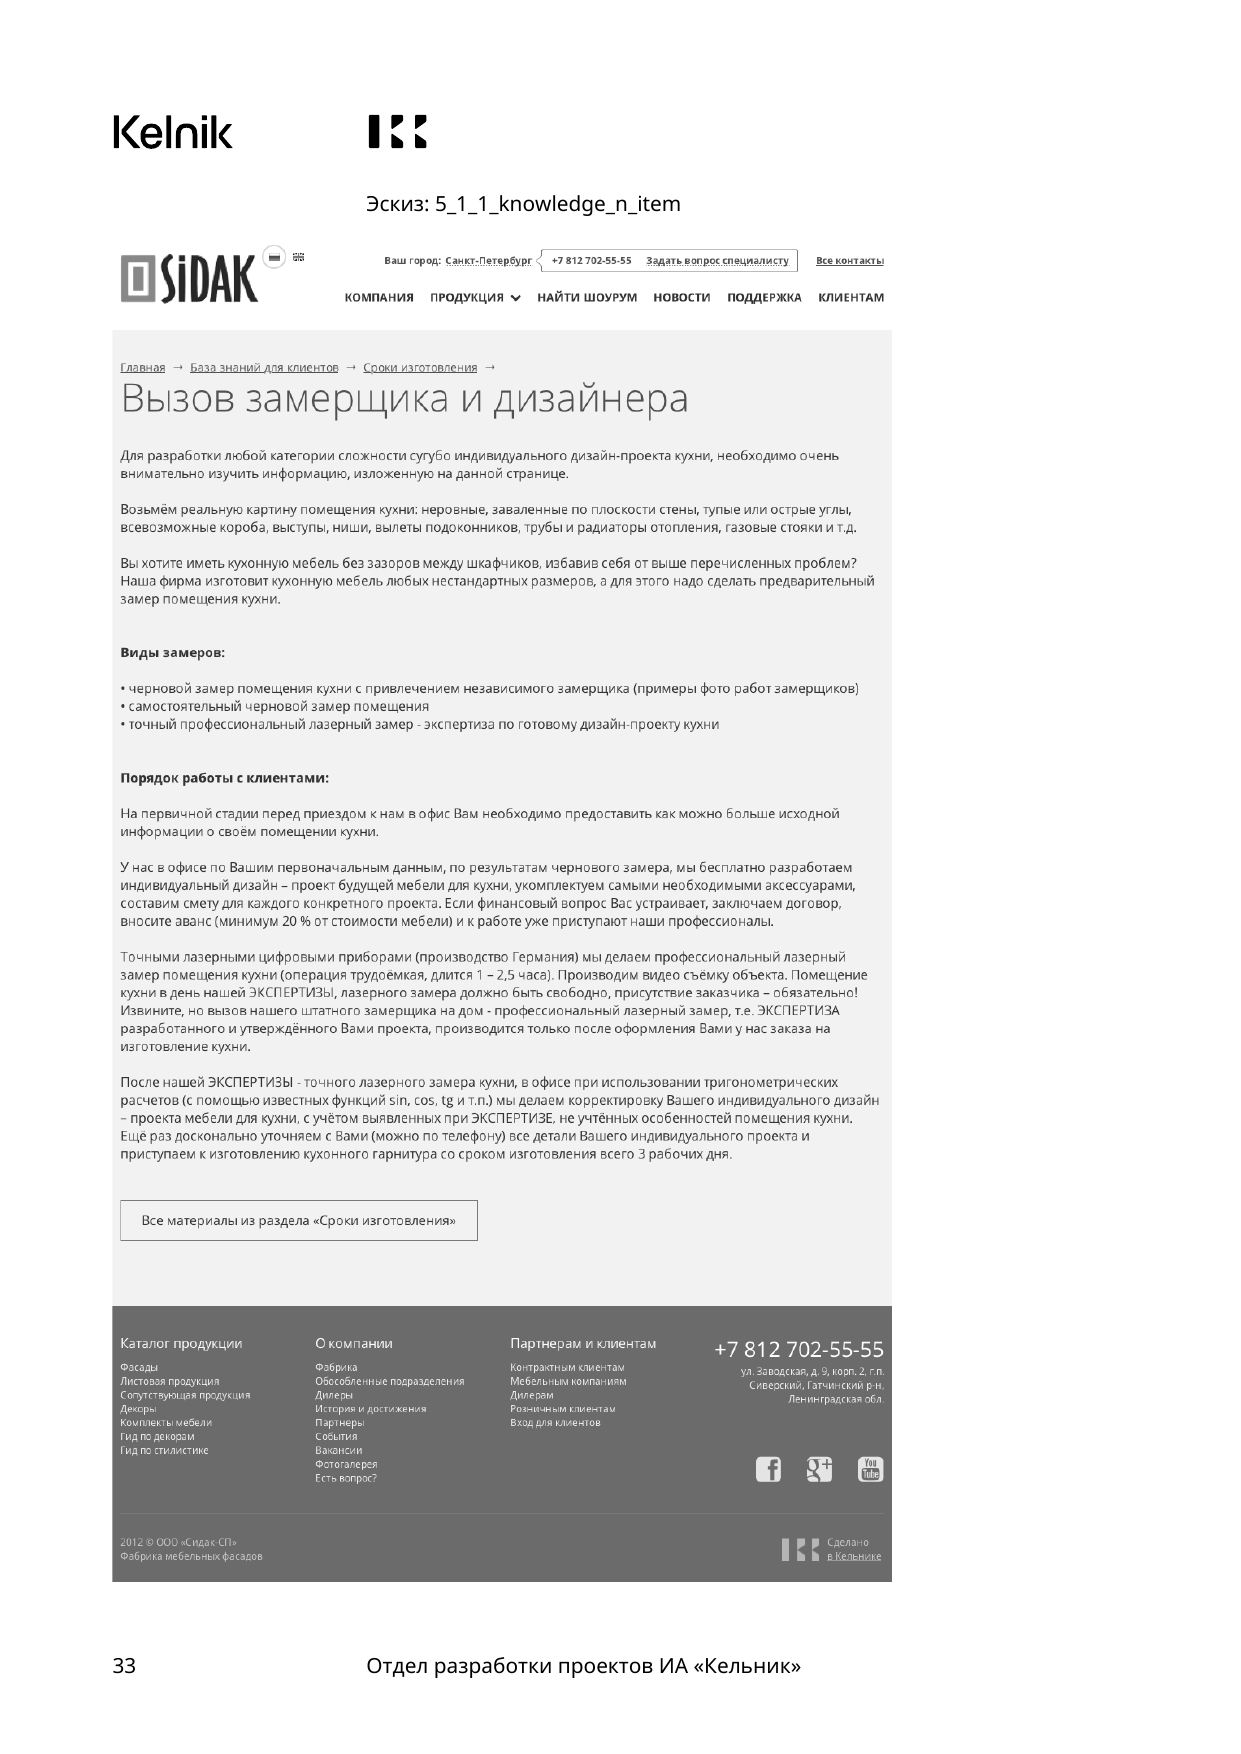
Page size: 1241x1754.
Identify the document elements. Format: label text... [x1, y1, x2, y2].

picture [112, 233, 892, 1582]
text Эскиз: 5_1_1_knowledge_n_item [366, 191, 1163, 216]
